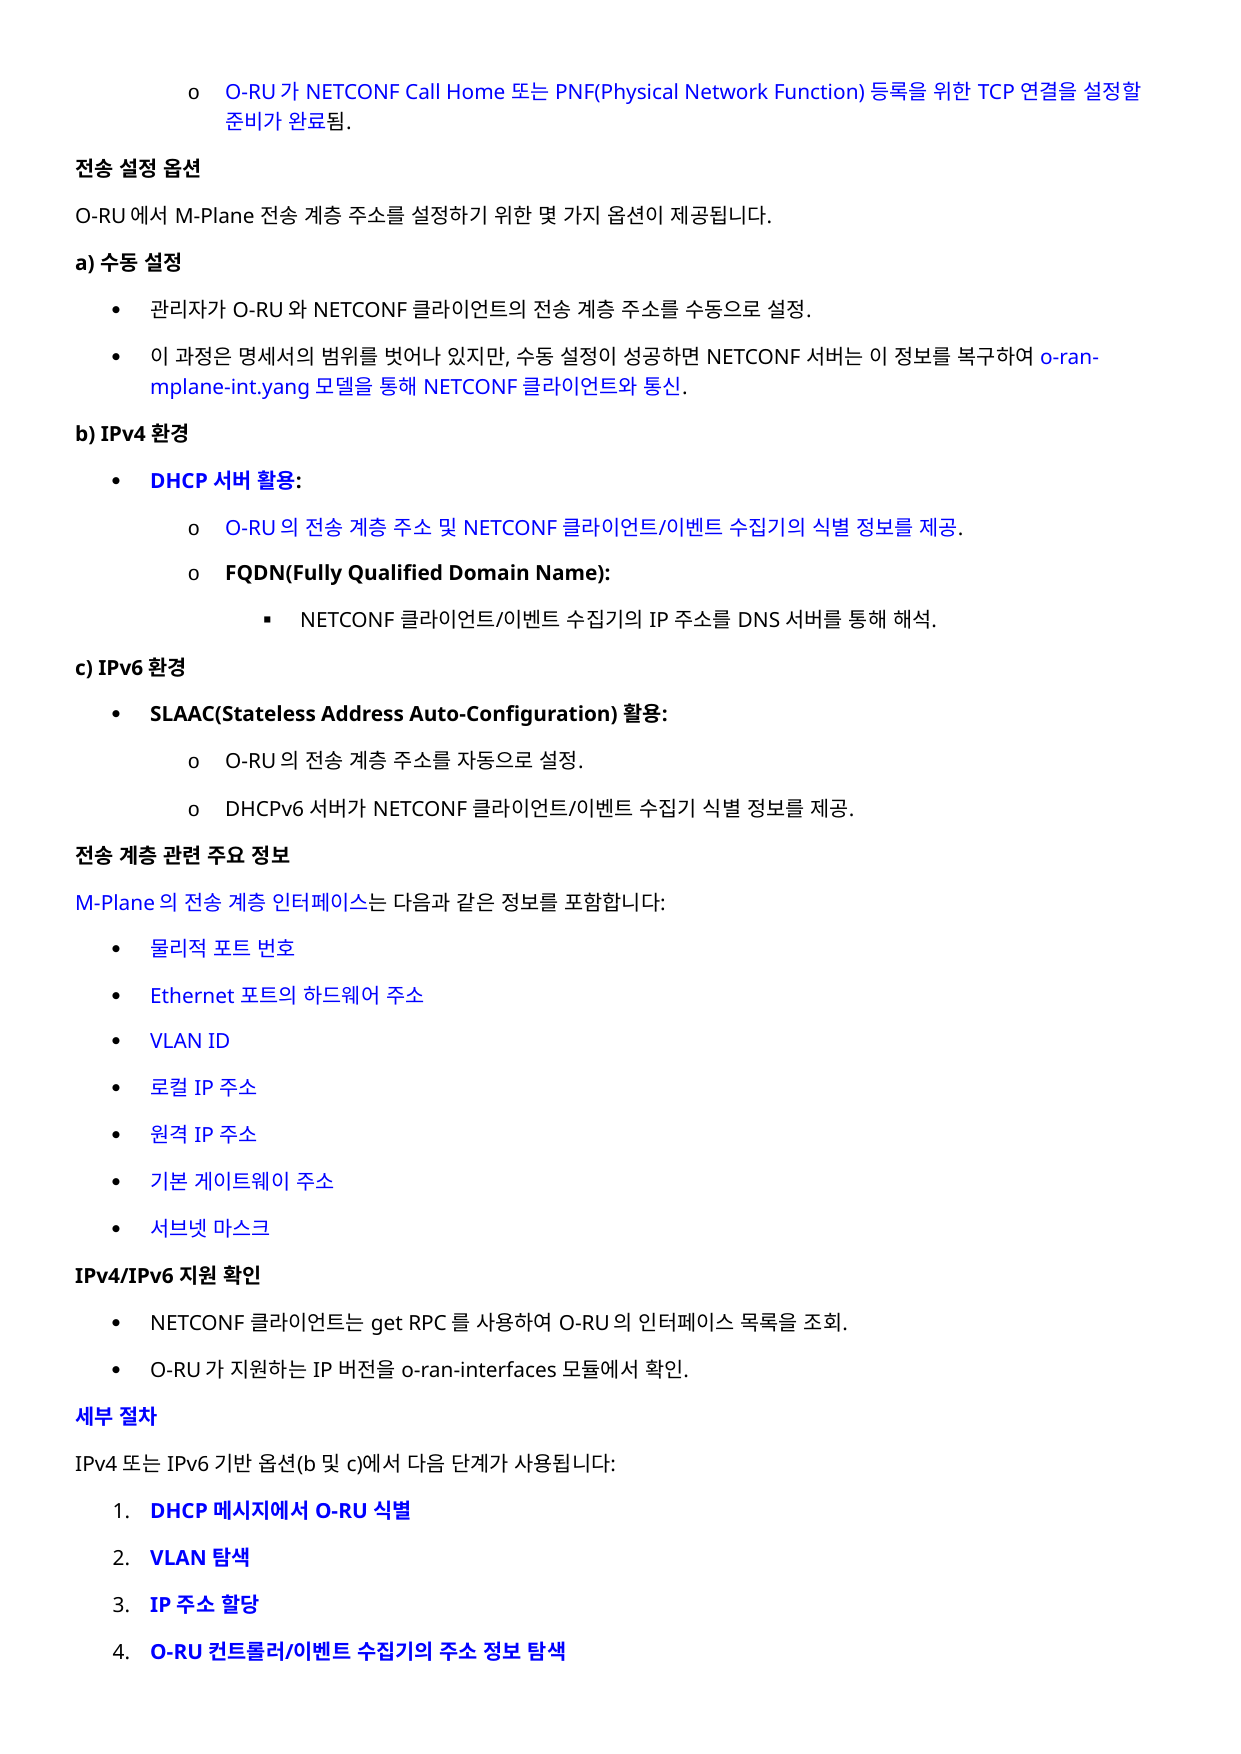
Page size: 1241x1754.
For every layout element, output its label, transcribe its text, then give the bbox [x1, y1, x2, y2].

list DHCPv6 서버가 NETCONF 클라이언트/이벤트 수집기 식별 정보를 제공. [187, 792, 1165, 822]
list O-RU가 NETCONF Call Home 또는 PNF(Physical Network Function) 등록을 위한 TCP 연결을 설정할 준비가 완료됨. [187, 75, 1165, 136]
list NETCONF 클라이언트는 get RPC를 사용하여 O-RU의 인터페이스 목록을 조회. [112, 1306, 1165, 1337]
list 로컬 IP 주소 [112, 1072, 1165, 1102]
list Ethernet 포트의 하드웨어 주소 [112, 979, 1165, 1010]
list VLAN 탐색 [112, 1541, 1165, 1571]
list 이 과정은 명세서의 범위를 벗어나 있지만, 수동 설정이 성공하면 NETCONF 서버는 이 정보를 복구하여 o-ran-mplane-int.yang 모델을 통해 NETCONF 클라이언트와 통신. [112, 340, 1165, 401]
text IPv4/IPv6 지원 확인 [75, 1259, 1165, 1290]
list O-RU의 전송 계층 주소 및 NETCONF 클라이언트/이벤트 수집기의 식별 정보를 제공. [187, 511, 1165, 542]
list 관리자가 O-RU와 NETCONF 클라이언트의 전송 계층 주소를 수동으로 설정. [112, 293, 1165, 323]
list SLAAC(Stateless Address Auto-Configuration) 활용: [112, 698, 1165, 728]
list 서브넷 마스크 [112, 1212, 1165, 1243]
list NETCONF 클라이언트/이벤트 수집기의 IP 주소를 DNS 서버를 통해 해석. [262, 604, 1165, 634]
list DHCP 서버 활용: [112, 464, 1165, 495]
list IP 주소 할당 [112, 1588, 1165, 1618]
list 원격 IP 주소 [112, 1119, 1165, 1149]
text M-Plane의 전송 계층 인터페이스는 다음과 같은 정보를 포함합니다: [75, 886, 1165, 916]
list DHCP 메시지에서 O-RU 식별 [112, 1494, 1165, 1524]
list O-RU 컨트롤러/이벤트 수집기의 주소 정보 탐색 [112, 1635, 1165, 1665]
text c) IPv6 환경 [75, 651, 1165, 681]
text b) IPv4 환경 [75, 417, 1165, 448]
text 전송 설정 옵션 [75, 152, 1165, 183]
text 전송 계층 관련 주요 정보 [75, 839, 1165, 869]
list VLAN ID [112, 1027, 1165, 1055]
text a) 수동 설정 [75, 246, 1165, 277]
list FQDN(Fully Qualified Domain Name): [187, 558, 1165, 587]
text O-RU에서 M-Plane 전송 계층 주소를 설정하기 위한 몇 가지 옵션이 제공됩니다. [75, 199, 1165, 229]
list 물리적 포트 번호 [112, 933, 1165, 963]
list 기본 게이트웨이 주소 [112, 1166, 1165, 1196]
list O-RU의 전송 계층 주소를 자동으로 설정. [187, 745, 1165, 775]
text 세부 절차 [75, 1400, 1165, 1431]
text IPv4 또는 IPv6 기반 옵션(b 및 c)에서 다음 단계가 사용됩니다: [75, 1447, 1165, 1477]
list O-RU가 지원하는 IP 버전을 o-ran-interfaces 모듈에서 확인. [112, 1353, 1165, 1384]
